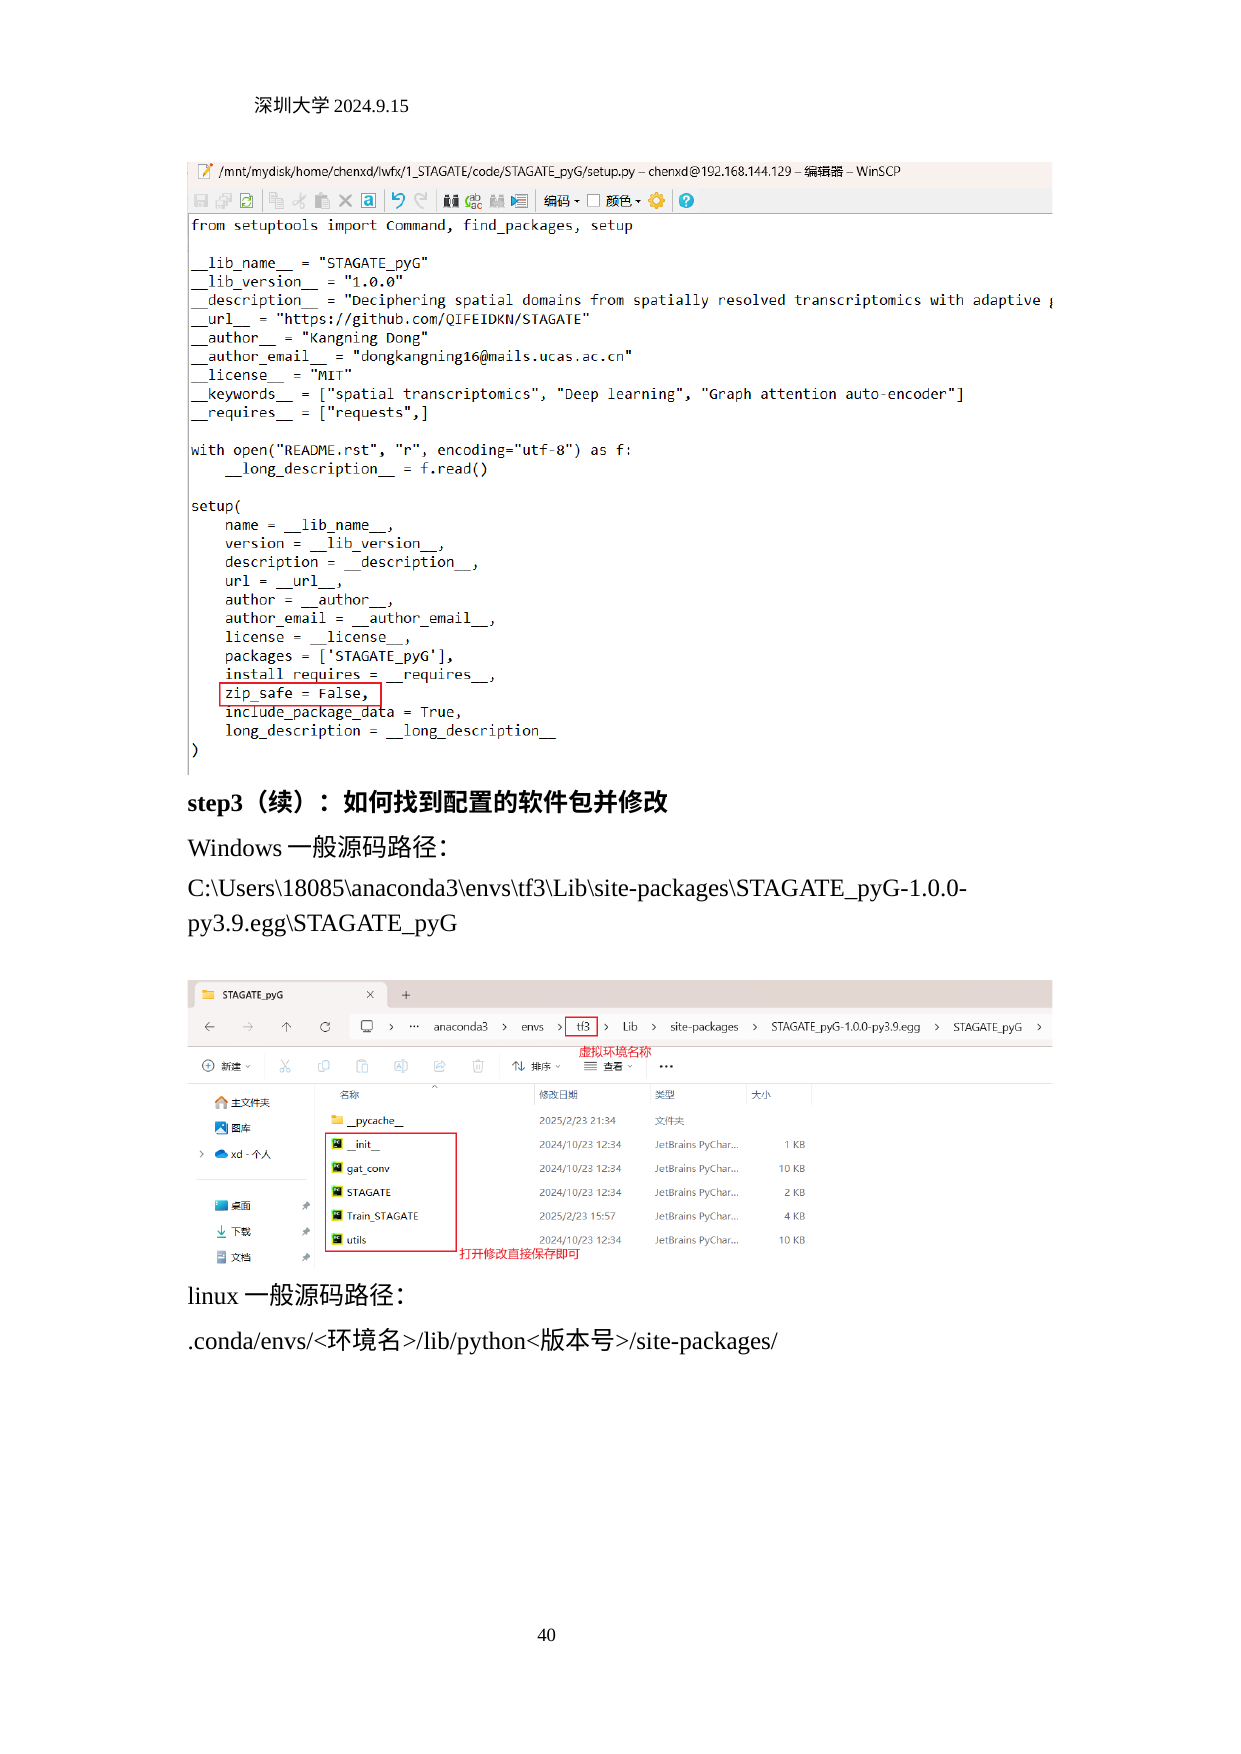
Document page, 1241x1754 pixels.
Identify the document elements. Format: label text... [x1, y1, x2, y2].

text step3（续）：如何找到配置的软件包并修改 [187, 782, 1053, 818]
text .conda/envs/<环境名>/lib/python<版本号>/site-packages/ [187, 1321, 1053, 1357]
text C:\Users\18085\anaconda3\envs\tf3\Lib\site-packages\STAGATE_pyG-1.0.0-py3.9.egg\STAGATE_pyG [187, 873, 1053, 937]
text Windows一般源码路径： [187, 827, 1053, 863]
picture [187, 162, 1053, 775]
text linux一般源码路径： [187, 1275, 1053, 1312]
picture [187, 980, 1053, 1269]
